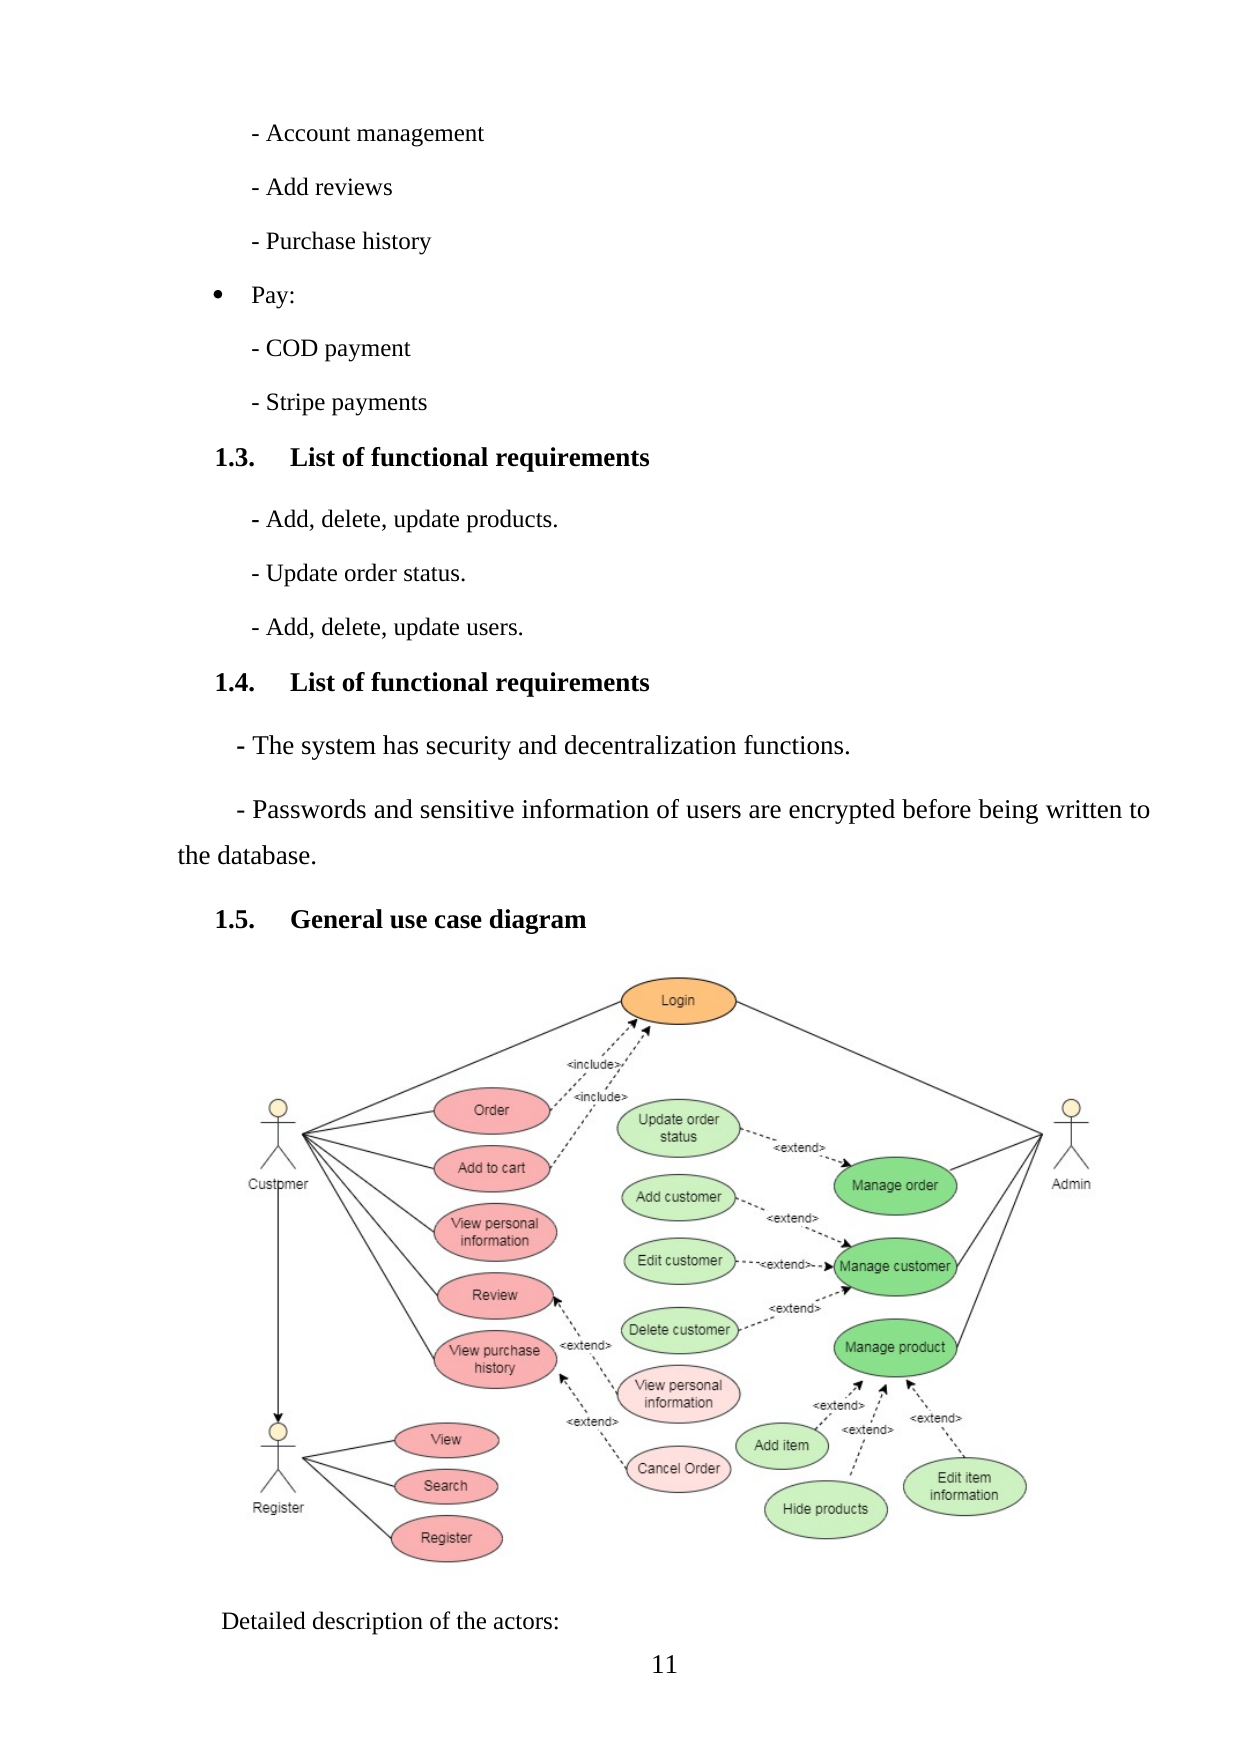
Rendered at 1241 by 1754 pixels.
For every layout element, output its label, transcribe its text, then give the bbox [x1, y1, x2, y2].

subtitle List of functional requirements [214, 441, 1152, 472]
text - Add, delete, update users. [251, 612, 1152, 641]
list Pay: [213, 280, 1152, 308]
text - COD payment [251, 333, 1152, 362]
subtitle General use case diagram [214, 903, 1152, 934]
text - Add, delete, update products. [251, 504, 1152, 533]
text - Add reviews [251, 172, 1152, 201]
text - Purchase history [251, 226, 1152, 254]
list Detailed description of the actors: [177, 1606, 1152, 1634]
text - Update order status. [251, 558, 1152, 587]
text - Passwords and sensitive information of users are encrypted before being written to the database. [177, 793, 1152, 871]
picture [236, 966, 1102, 1574]
text - The system has security and decentralization functions. [177, 729, 1152, 761]
text - Stripe payments [251, 387, 1152, 416]
text - Account management [251, 118, 1152, 147]
subtitle List of functional requirements [214, 666, 1152, 697]
